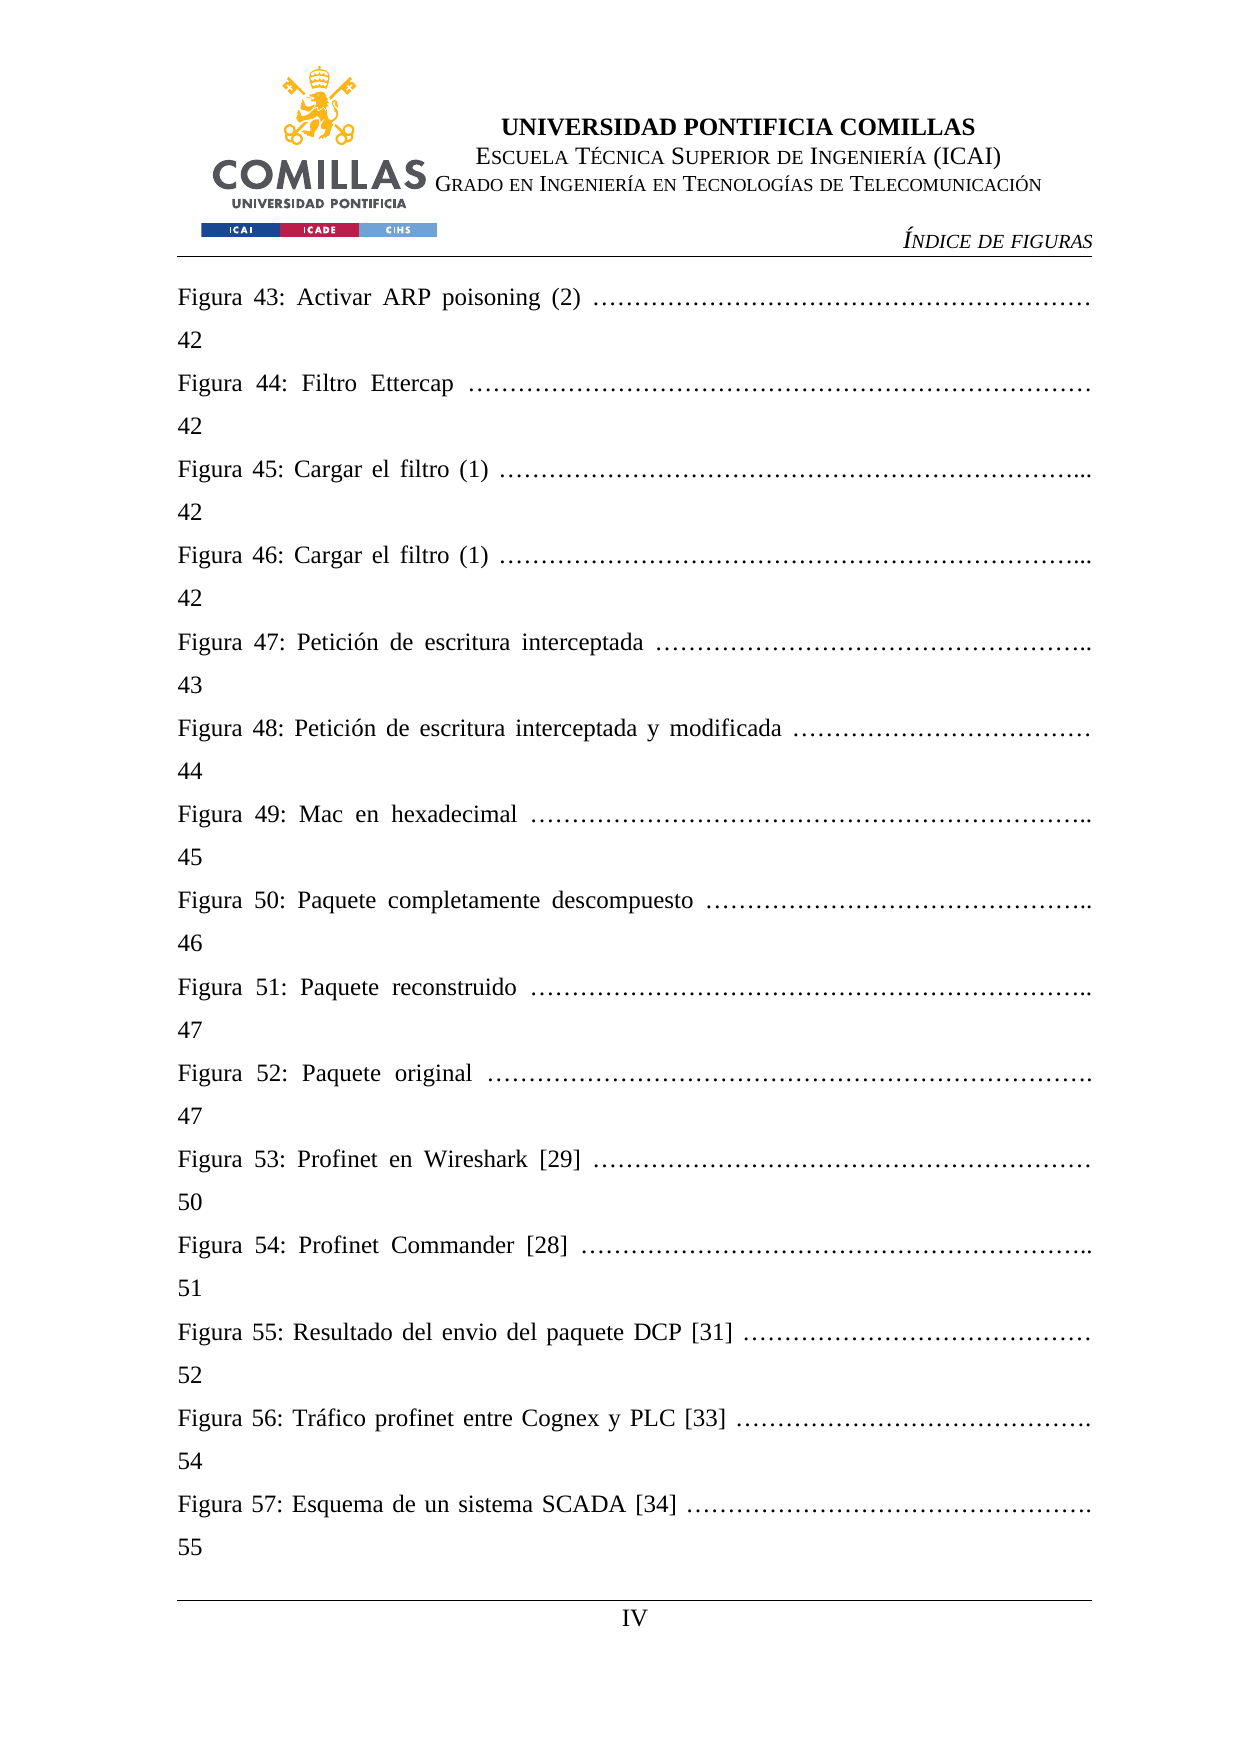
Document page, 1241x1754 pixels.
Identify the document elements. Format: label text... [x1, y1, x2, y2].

text Figura 51: Paquete reconstruido ………………………………………………………….. 47 [177, 972, 1092, 1043]
text Figura 47: Petición de escritura interceptada …………………………………………….. 43 [177, 627, 1092, 698]
text Figura 50: Paquete completamente descompuesto ……………………………………….. 46 [177, 885, 1092, 957]
text Figura 44: Filtro Ettercap ………………………………………………………………… 42 [177, 368, 1092, 440]
text Figura 54: Profinet Commander [28] …………………………………………………….. 51 [177, 1230, 1092, 1302]
text Figura 49: Mac en hexadecimal ………………………………………………………….. 45 [177, 799, 1092, 871]
text Figura 56: Tráfico profinet entre Cognex y PLC [33] ……………………………………. 54 [177, 1403, 1092, 1475]
text Figura 45: Cargar el filtro (1) ……………………………………………………………... 42 [177, 454, 1092, 526]
text Figura 43: Activar ARP poisoning (2) …………………………………………………… 42 [177, 282, 1092, 353]
text Figura 52: Paquete original ………………………………………………………………. 47 [177, 1058, 1092, 1130]
text Figura 46: Cargar el filtro (1) ……………………………………………………………... 42 [177, 540, 1092, 612]
text Figura 55: Resultado del envio del paquete DCP [31] …………………………………… 52 [177, 1317, 1092, 1388]
text Figura 53: Profinet en Wireshark [29] …………………………………………………… 50 [177, 1144, 1092, 1216]
text Figura 48: Petición de escritura interceptada y modificada ……………………………… 44 [177, 713, 1092, 785]
text Figura 57: Esquema de un sistema SCADA [34] …………………………………………. 55 [177, 1489, 1092, 1561]
